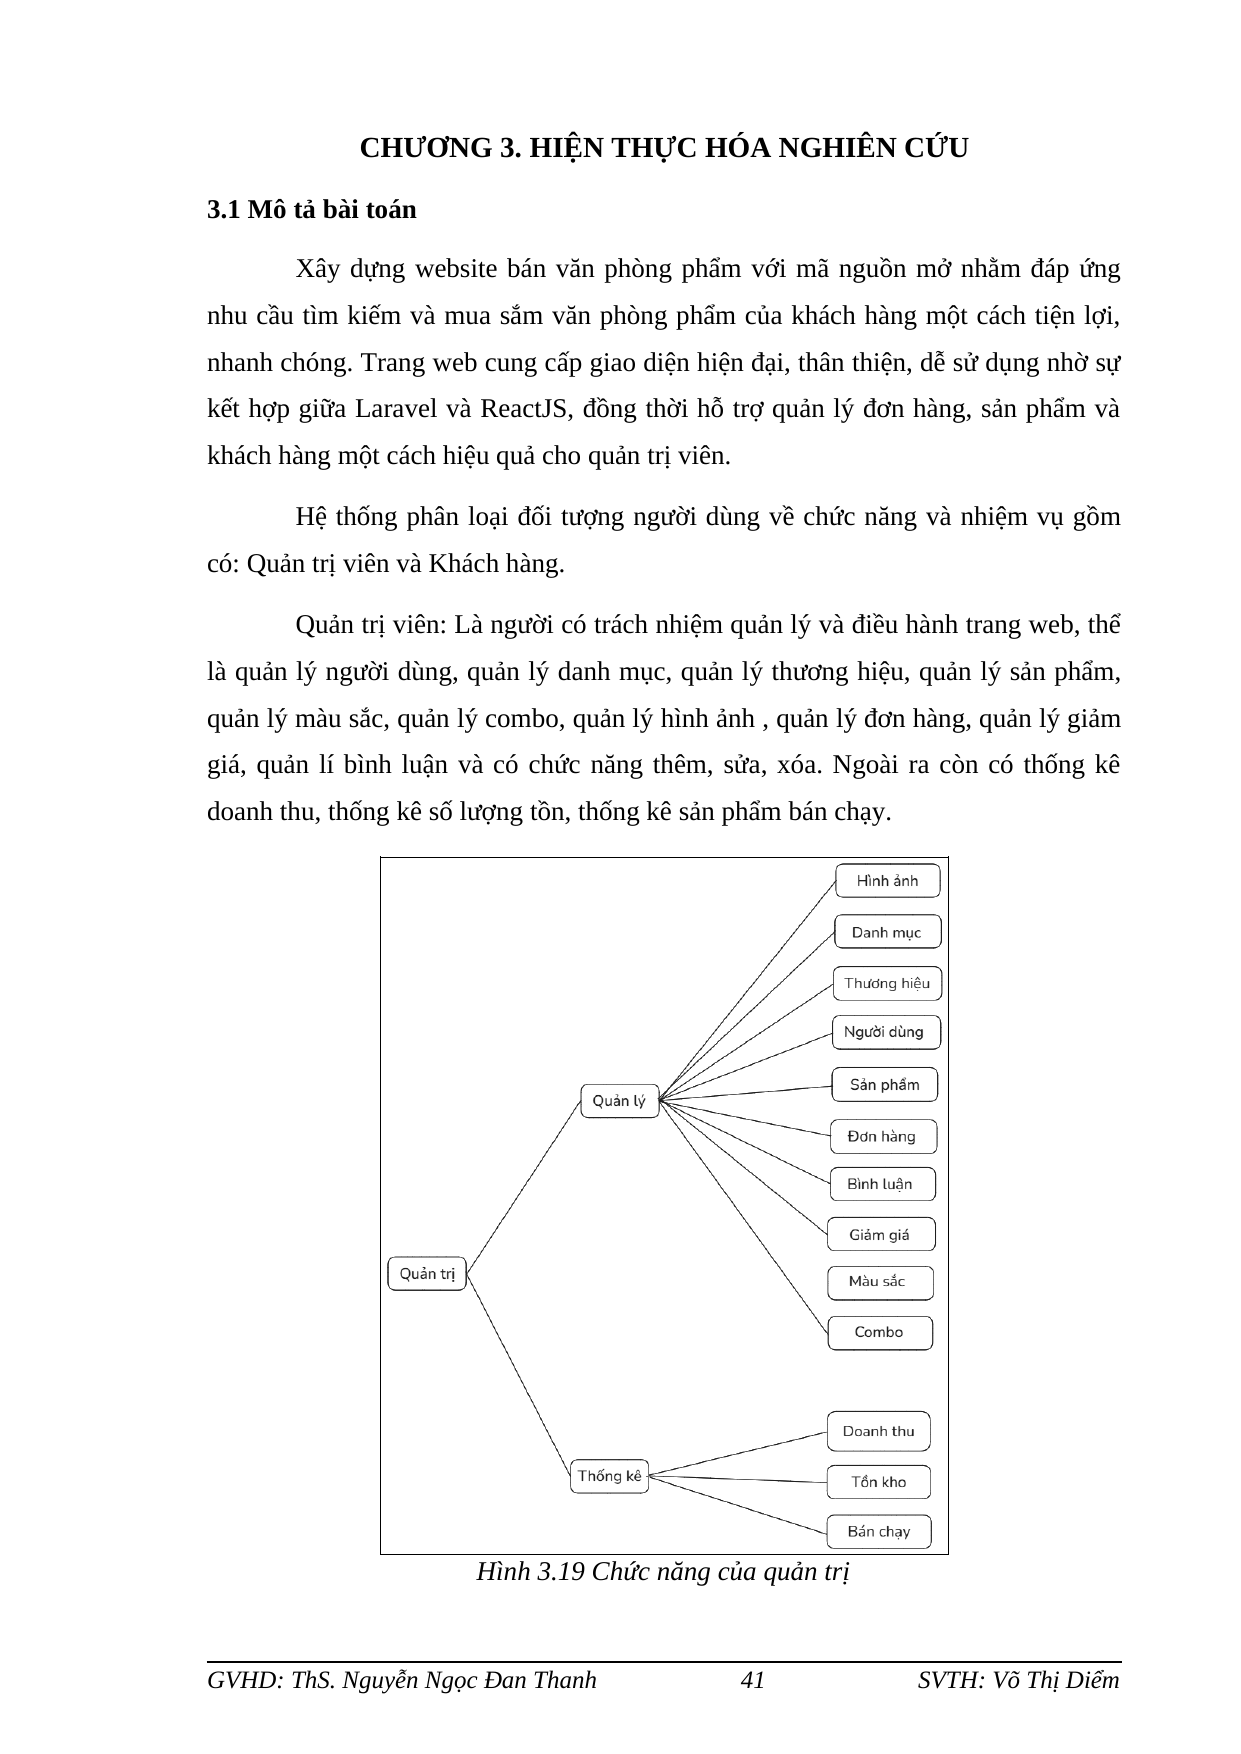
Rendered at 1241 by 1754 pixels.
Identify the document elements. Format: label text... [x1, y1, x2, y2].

text Hệ thống phân loại đối tượng người dùng về chức năng và nhiệm vụ gồm có: Quản trị viên và Khách hàng. [207, 501, 1122, 578]
text Quản trị viên: Là người có trách nhiệm quản lý và điều hành trang web, thể là quản lý người dùng, quản lý danh mục, quản lý thương hiệu, quản lý sản phẩm, quản lý màu sắc, quản lý combo, quản lý hình ảnh , quản lý đơn hàng, quản lý giảm giá, quản lí bình luận và có chức năng thêm, sửa, xóa. Ngoài ra còn có thống kê doanh thu, thống kê số lượng tồn, thống kê sản phẩm bán chạy. [207, 608, 1122, 826]
subtitle Mô tả bài toán [207, 193, 1122, 224]
picture [381, 858, 948, 1554]
subtitle HIỆN THỰC HÓA NGHIÊN CỨU [207, 131, 1122, 164]
text Xây dựng website bán văn phòng phẩm với mã nguồn mở nhằm đáp ứng nhu cầu tìm kiếm và mua sắm văn phòng phẩm của khách hàng một cách tiện lợi, nhanh chóng. Trang web cung cấp giao diện hiện đại, thân thiện, dễ sử dụng nhờ sự kết hợp giữa Laravel và ReactJS, đồng thời hỗ trợ quản lý đơn hàng, sản phẩm và khách hàng một cách hiệu quả cho quản trị viên. [207, 253, 1122, 470]
